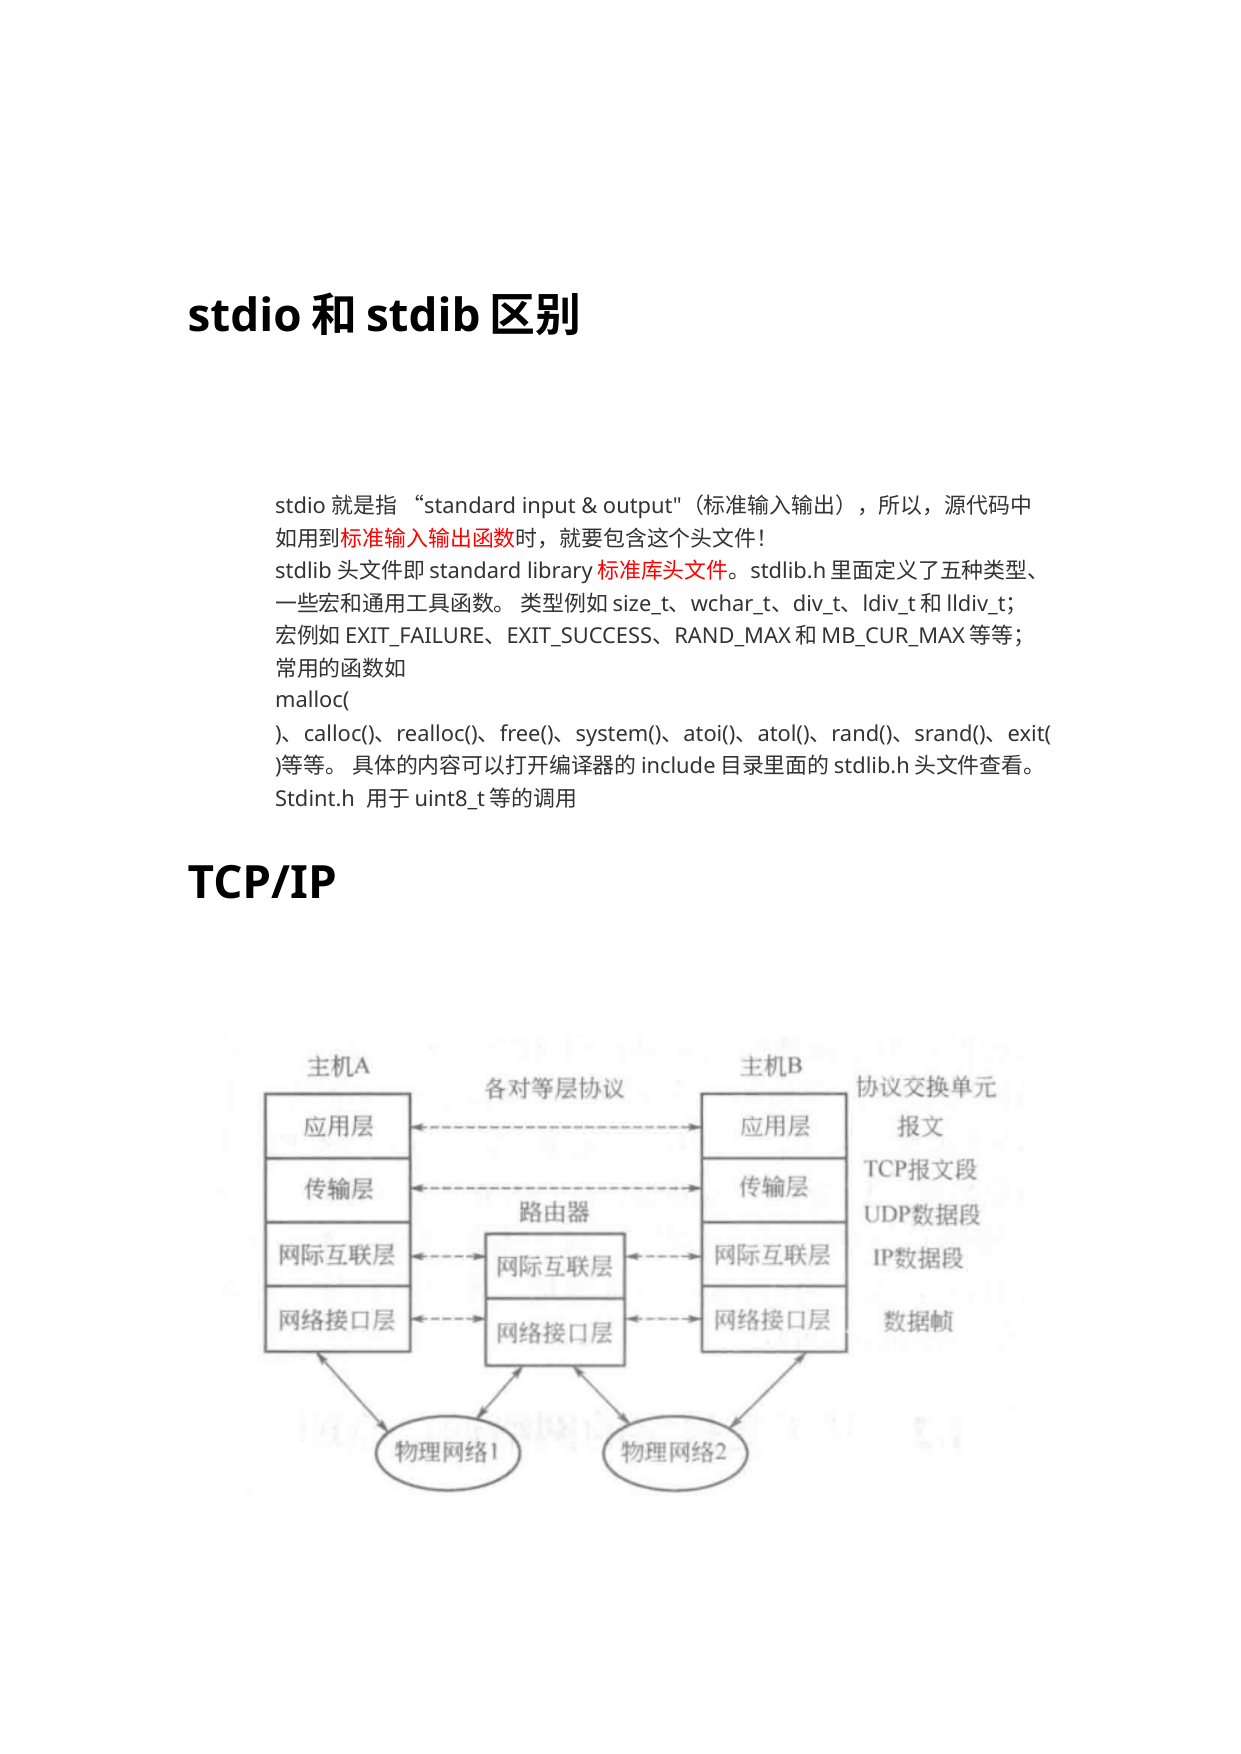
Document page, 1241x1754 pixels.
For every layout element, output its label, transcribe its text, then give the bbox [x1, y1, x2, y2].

text stdio 就是指 “standard input & output"（标准输入输出），所以，源代码中如用到标准输入输出函数时，就要包含这个头文件！ stdlib 头文件即standard library标准库头文件。stdlib.h里面定义了五种类型、一些宏和通用工具函数。 类型例如size_t、wchar_t、div_t、ldiv_t和lldiv_t； 宏例如EXIT_FAILURE、EXIT_SUCCESS、RAND_MAX和MB_CUR_MAX等等； 常用的函数如malloc()、calloc()、realloc()、free()、system()、atoi()、atol()、rand()、srand()、exit()等等。 具体的内容可以打开编译器的include目录里面的stdlib.h头文件查看。 [275, 488, 1053, 781]
subtitle stdio和stdib区别 [187, 262, 1053, 360]
subtitle TCP/IP [187, 848, 1053, 913]
picture [217, 1035, 1024, 1504]
text Stdint.h 用于uint8_t等的调用 [414, 781, 1053, 813]
